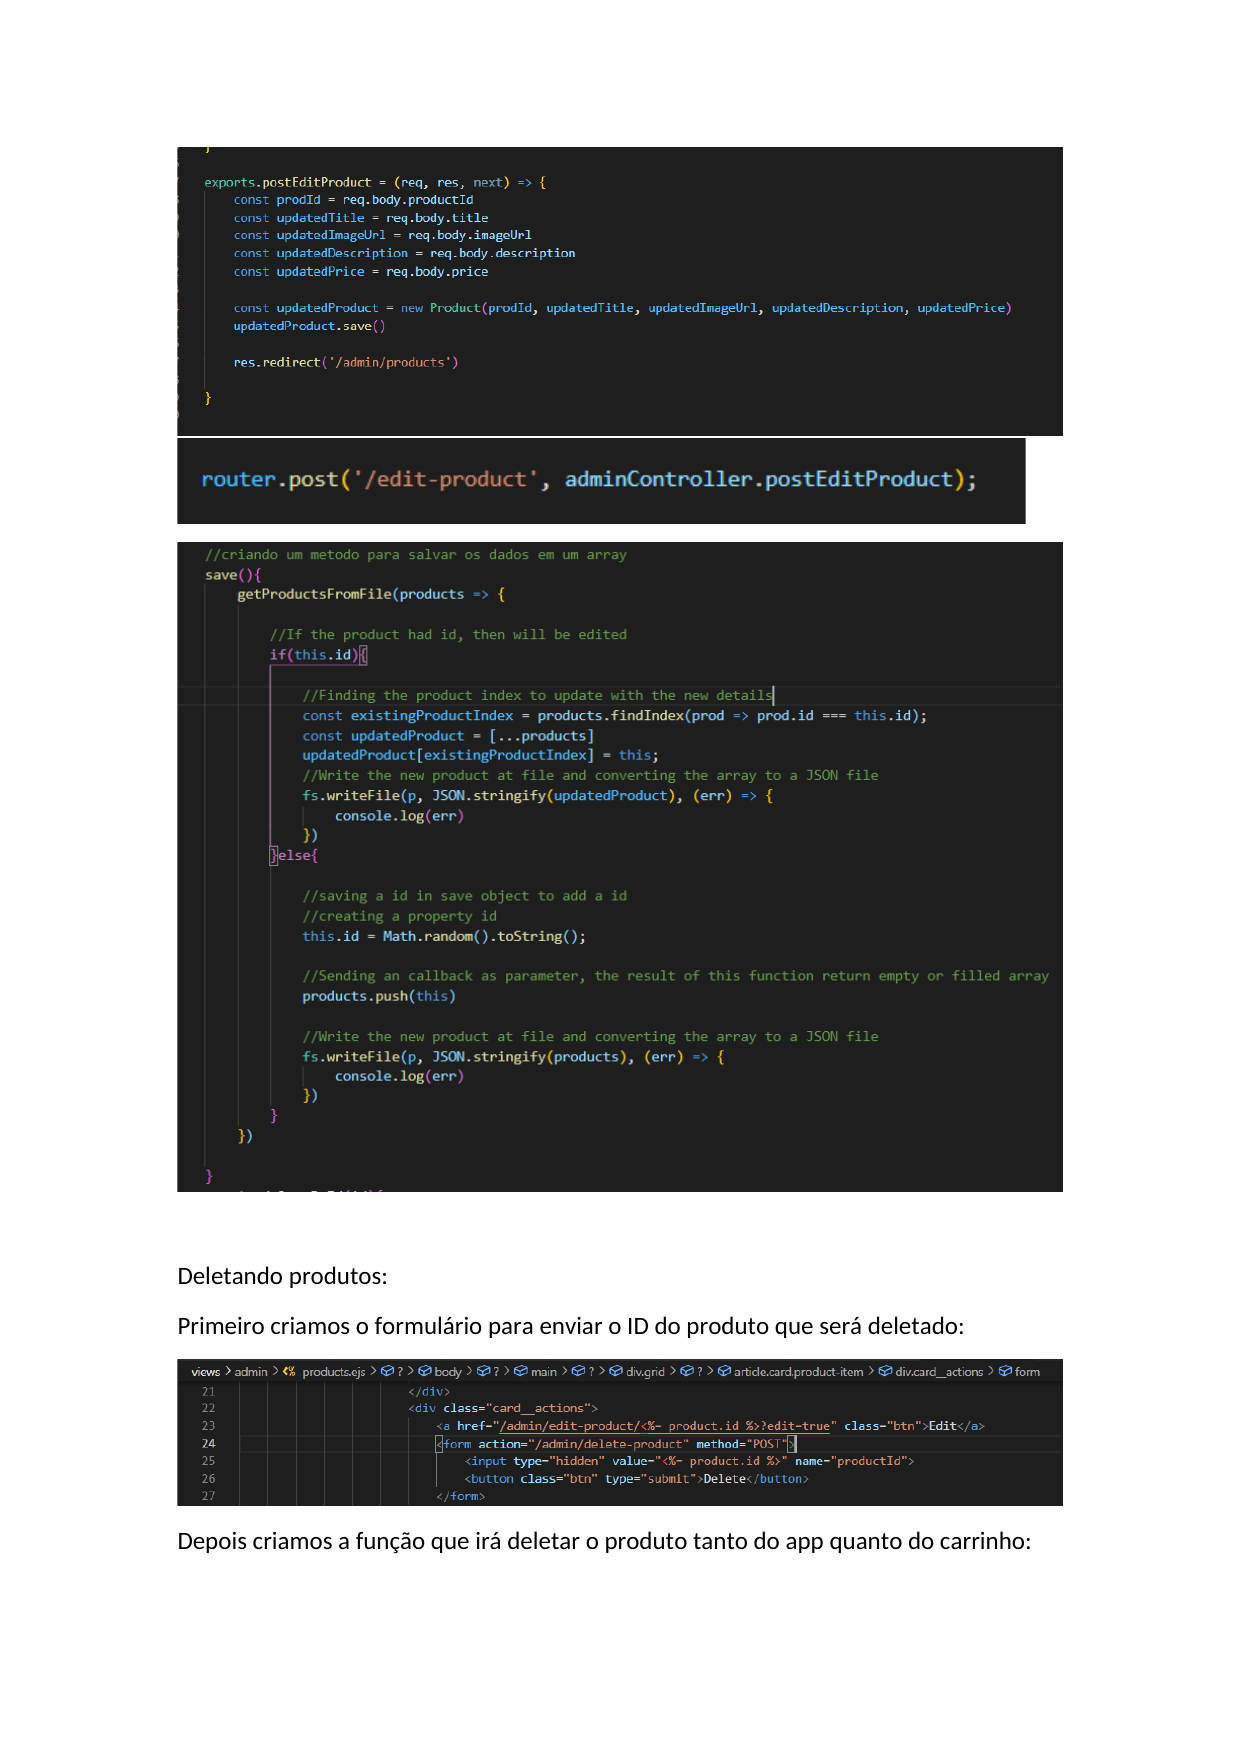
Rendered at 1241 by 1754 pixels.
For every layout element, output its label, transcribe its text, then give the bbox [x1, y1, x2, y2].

text Deletando produtos: [177, 1261, 1063, 1291]
picture [177, 147, 1063, 436]
picture [177, 438, 1026, 524]
picture [177, 542, 1063, 1192]
text Primeiro criamos o formulário para enviar o ID do produto que será deletado: [177, 1310, 1063, 1341]
picture [177, 1359, 1063, 1506]
text Depois criamos a função que irá deletar o produto tanto do app quanto do carrinho: [177, 1525, 1063, 1555]
